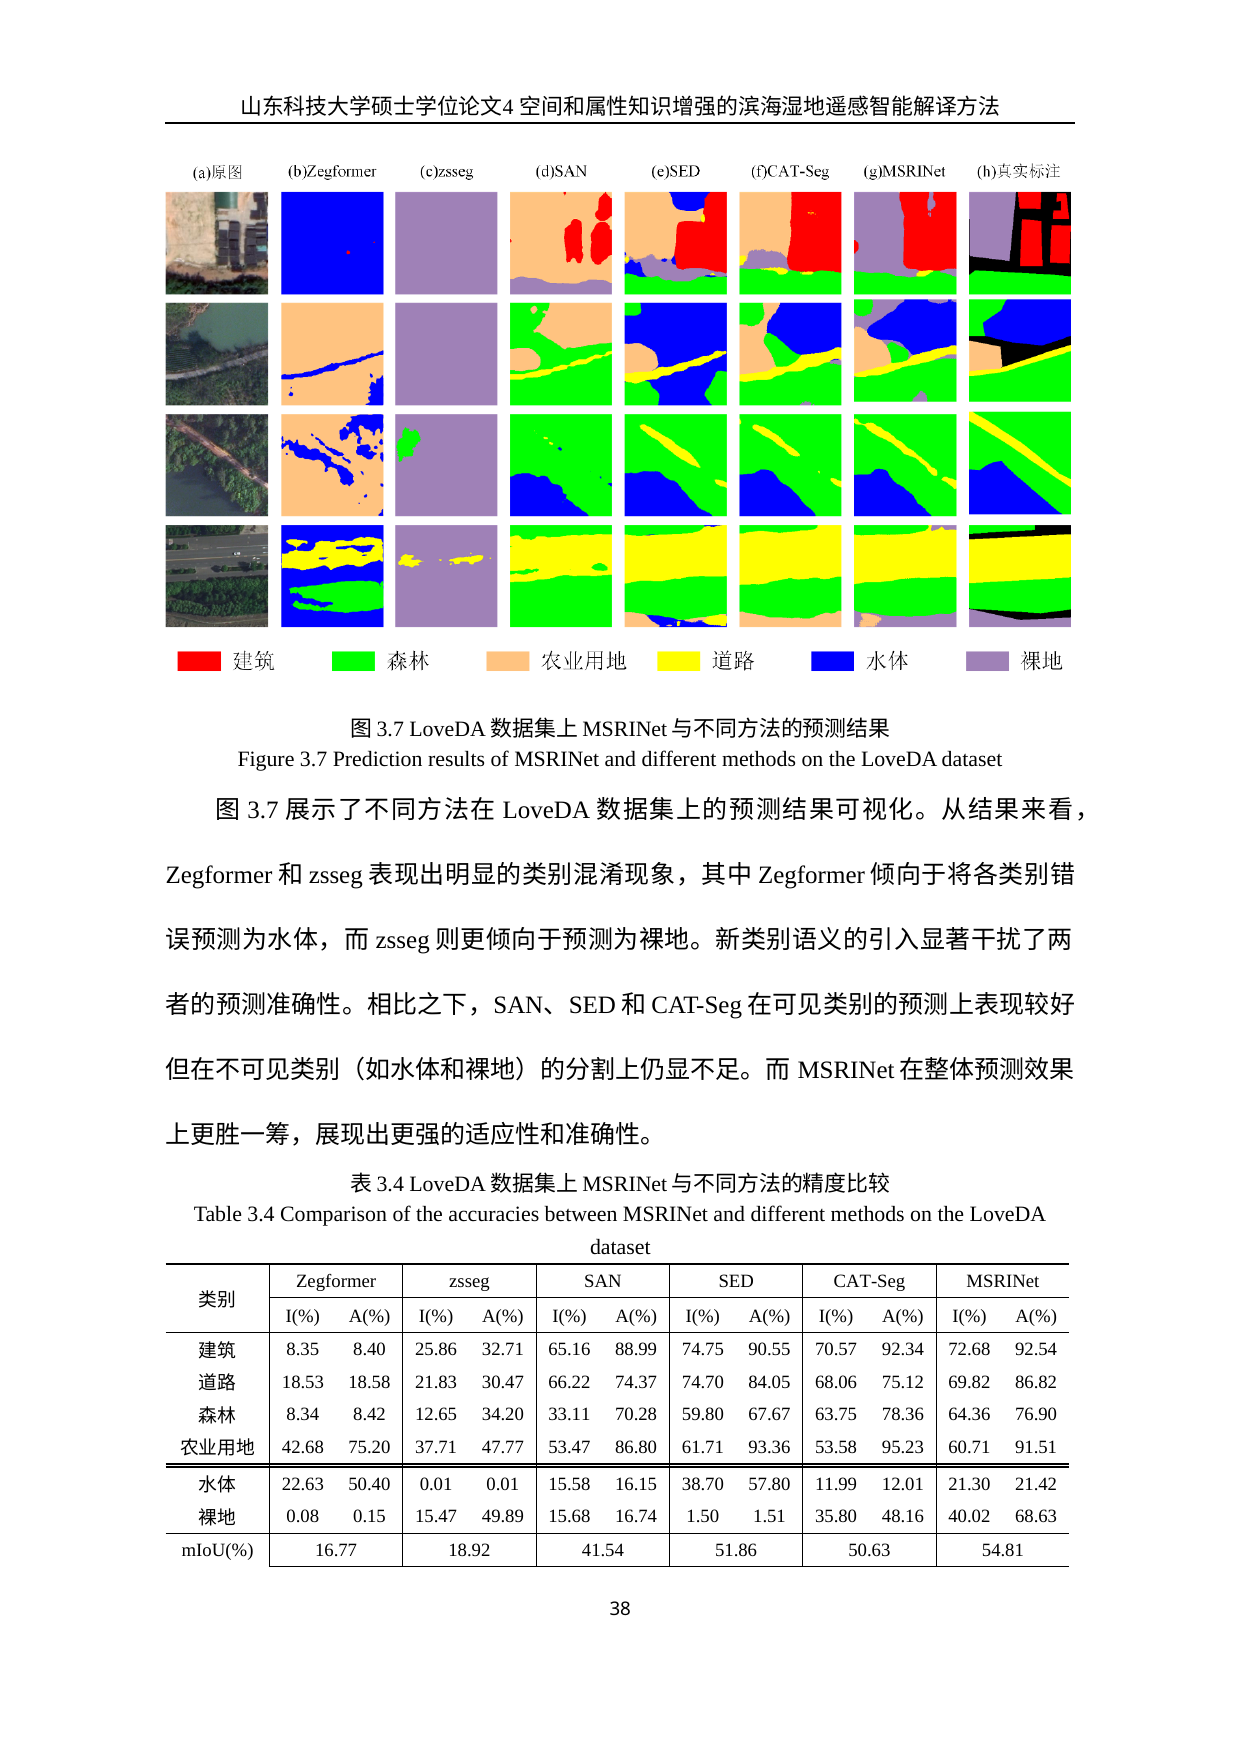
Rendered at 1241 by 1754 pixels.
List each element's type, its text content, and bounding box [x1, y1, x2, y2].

table_cell A(%) [469, 1298, 536, 1332]
table_cell 91.51 [1003, 1430, 1069, 1463]
table_cell 92.54 [1003, 1333, 1069, 1365]
table_cell 95.23 [869, 1430, 936, 1463]
table_cell 18.58 [336, 1365, 402, 1398]
table_cell 25.86 [403, 1333, 469, 1365]
table_cell 74.37 [603, 1365, 669, 1398]
table_header SED [670, 1265, 802, 1297]
table_cell 建筑 [166, 1333, 269, 1365]
table_cell 33.11 [537, 1398, 602, 1430]
table_cell 15.58 [537, 1468, 602, 1500]
table_cell 34.20 [469, 1398, 536, 1430]
table_cell 37.71 [403, 1430, 469, 1463]
text Figure 3.7 Prediction results of MSRINet and different methods on the LoveDA dataset [165, 743, 1075, 775]
table_cell 75.20 [336, 1430, 402, 1463]
table_cell A(%) [603, 1298, 669, 1332]
table_cell 65.16 [537, 1333, 602, 1365]
table_cell I(%) [403, 1298, 469, 1332]
table_cell 8.35 [270, 1333, 336, 1365]
table_cell 60.71 [937, 1430, 1002, 1463]
table_cell 92.34 [869, 1333, 936, 1365]
table_header CAT-Seg [803, 1265, 936, 1297]
table_header SAN [537, 1265, 669, 1297]
table_cell 50.40 [336, 1468, 402, 1500]
table_cell 50.63 [803, 1534, 936, 1566]
table_cell 66.22 [537, 1365, 602, 1398]
table_cell 8.42 [336, 1398, 402, 1430]
table_cell 49.89 [469, 1500, 536, 1532]
table_cell 86.82 [1003, 1365, 1069, 1398]
table_cell 54.81 [937, 1534, 1069, 1566]
table_header 类别 [166, 1265, 269, 1332]
table_header zsseg [403, 1265, 536, 1297]
text 表3.4 LoveDA数据集上MSRINet与不同方法的精度比较 [165, 1165, 1075, 1198]
table_cell 68.06 [803, 1365, 869, 1398]
table_cell 裸地 [166, 1500, 269, 1532]
table_cell 8.40 [336, 1333, 402, 1365]
table_cell mIoU(%) [166, 1534, 269, 1566]
table_cell 57.80 [736, 1468, 802, 1500]
table_cell I(%) [937, 1298, 1002, 1332]
table_cell 0.01 [403, 1468, 469, 1500]
table_header MSRINet [937, 1265, 1069, 1297]
table_cell A(%) [336, 1298, 402, 1332]
table_cell 63.75 [803, 1398, 869, 1430]
table_cell 64.36 [937, 1398, 1002, 1430]
table_cell 76.90 [1003, 1398, 1069, 1430]
table_cell 67.67 [736, 1398, 802, 1430]
table_cell 72.68 [937, 1333, 1002, 1365]
table_cell 16.15 [603, 1468, 669, 1500]
table_cell 84.05 [736, 1365, 802, 1398]
table_cell 0.15 [336, 1500, 402, 1532]
table_cell 12.65 [403, 1398, 469, 1430]
table_cell 12.01 [869, 1468, 936, 1500]
table_cell I(%) [803, 1298, 869, 1332]
table_cell 59.80 [670, 1398, 736, 1430]
table_cell 47.77 [469, 1430, 536, 1463]
table_cell 森林 [166, 1398, 269, 1430]
table_cell A(%) [736, 1298, 802, 1332]
table_cell 15.47 [403, 1500, 469, 1532]
table_cell 75.12 [869, 1365, 936, 1398]
table_cell 78.36 [869, 1398, 936, 1430]
table_cell A(%) [869, 1298, 936, 1332]
table_cell 18.53 [270, 1365, 336, 1398]
table_cell 40.02 [937, 1500, 1002, 1532]
table_cell 16.74 [603, 1500, 669, 1532]
table_cell 水体 [166, 1468, 269, 1500]
table_cell 69.82 [937, 1365, 1002, 1398]
picture [165, 157, 1074, 682]
table_cell 41.54 [537, 1534, 669, 1566]
table_cell 11.99 [803, 1468, 869, 1500]
table_cell 18.92 [403, 1534, 536, 1566]
table_cell 93.36 [736, 1430, 802, 1463]
table_cell 88.99 [603, 1333, 669, 1365]
table_cell 16.77 [270, 1534, 402, 1566]
table_cell 8.34 [270, 1398, 336, 1430]
text 图3.7展示了不同方法在LoveDA数据集上的预测结果可视化。从结果来看，Zegformer和zsseg表现出明显的类别混淆现象，其中Zegformer倾向于将各类别错误预测为水体，而zsseg则更倾向于预测为裸地。新类别语义的引入显著干扰了两者的预测准确性。相比之下，SAN、SED和CAT-Seg在可见类别的预测上表现较好，但在不可见类别（如水体和裸地）的分割上仍显不足。而MSRINet在整体预测效果上更胜一筹，展现出更强的适应性和准确性。 [165, 775, 1075, 1165]
table_cell I(%) [537, 1298, 602, 1332]
table_cell 农业用地 [166, 1430, 269, 1463]
table_cell A(%) [1003, 1298, 1069, 1332]
table_cell 70.28 [603, 1398, 669, 1430]
table_cell 51.86 [670, 1534, 802, 1566]
table_cell 42.68 [270, 1430, 336, 1463]
table_cell 32.71 [469, 1333, 536, 1365]
table_cell 74.75 [670, 1333, 736, 1365]
text Table 3.4 Comparison of the accuracies between MSRINet and different methods on the LoveDA dataset [165, 1198, 1075, 1263]
table_cell 0.08 [270, 1500, 336, 1532]
table_cell I(%) [670, 1298, 736, 1332]
table_cell 0.01 [469, 1468, 536, 1500]
table_cell 道路 [166, 1365, 269, 1398]
table_cell 1.51 [736, 1500, 802, 1532]
table_cell I(%) [270, 1298, 336, 1332]
table_cell 30.47 [469, 1365, 536, 1398]
table_cell 1.50 [670, 1500, 736, 1532]
table_cell 53.47 [537, 1430, 602, 1463]
table_cell 21.42 [1003, 1468, 1069, 1500]
table_cell 86.80 [603, 1430, 669, 1463]
table_cell 90.55 [736, 1333, 802, 1365]
table_cell 48.16 [869, 1500, 936, 1532]
table_cell 21.30 [937, 1468, 1002, 1500]
text 图3.7 LoveDA数据集上MSRINet与不同方法的预测结果 [165, 710, 1075, 743]
table_cell 35.80 [803, 1500, 869, 1532]
table_cell 61.71 [670, 1430, 736, 1463]
table_header Zegformer [270, 1265, 402, 1297]
table_cell 68.63 [1003, 1500, 1069, 1532]
table_cell 15.68 [537, 1500, 602, 1532]
table_cell 53.58 [803, 1430, 869, 1463]
table_cell 21.83 [403, 1365, 469, 1398]
table_cell 74.70 [670, 1365, 736, 1398]
table_cell 22.63 [270, 1468, 336, 1500]
table_cell 38.70 [670, 1468, 736, 1500]
table_cell 70.57 [803, 1333, 869, 1365]
